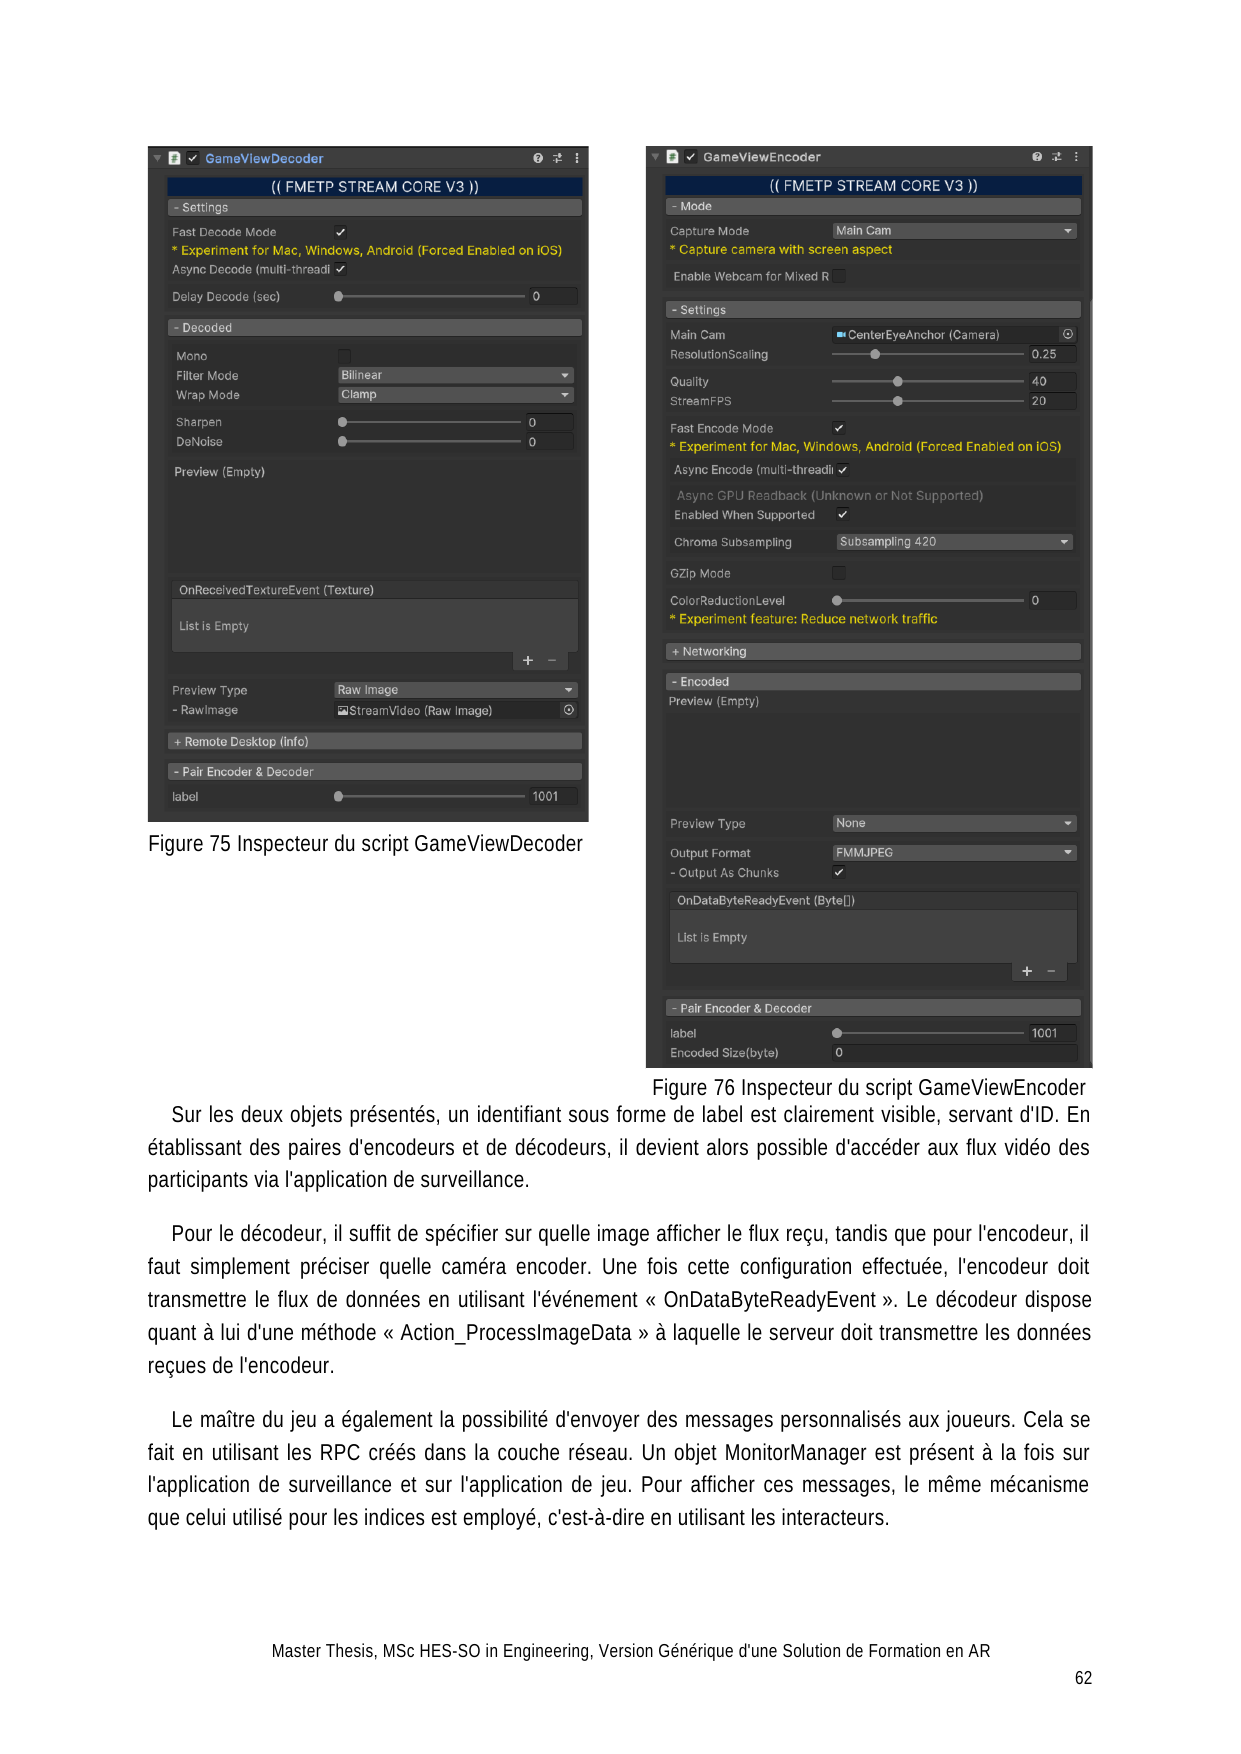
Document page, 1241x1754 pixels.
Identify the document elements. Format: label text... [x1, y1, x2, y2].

picture [645, 146, 1093, 1068]
picture [147, 146, 589, 822]
text Pour le décodeur, il suffit de spécifier sur quelle image afficher le flux reçu, tandis que pour l'encodeur, il faut simplement préciser quelle caméra encoder. Une fois cette configuration effectuée, l'encodeur doit transmettre le flux de données en utilisant l'événement « OnDataByteReadyEvent ». Le décodeur dispose quant à lui d'une méthode « Action_ProcessImageData » à laquelle le serveur doit transmettre les données reçues de l'encodeur. [148, 1220, 1092, 1378]
text Le maître du jeu a également la possibilité d'envoyer des messages personnalisés aux joueurs. Cela se fait en utilisant les RPC créés dans la couche réseau. Un objet MonitorManager est présent à la fois sur l'application de surveillance et sur l'application de jeu. Pour afficher ces messages, le même mécanisme que celui utilisé pour les indices est employé, c'est-à-dire en utilisant les interacteurs. [148, 1406, 1092, 1531]
